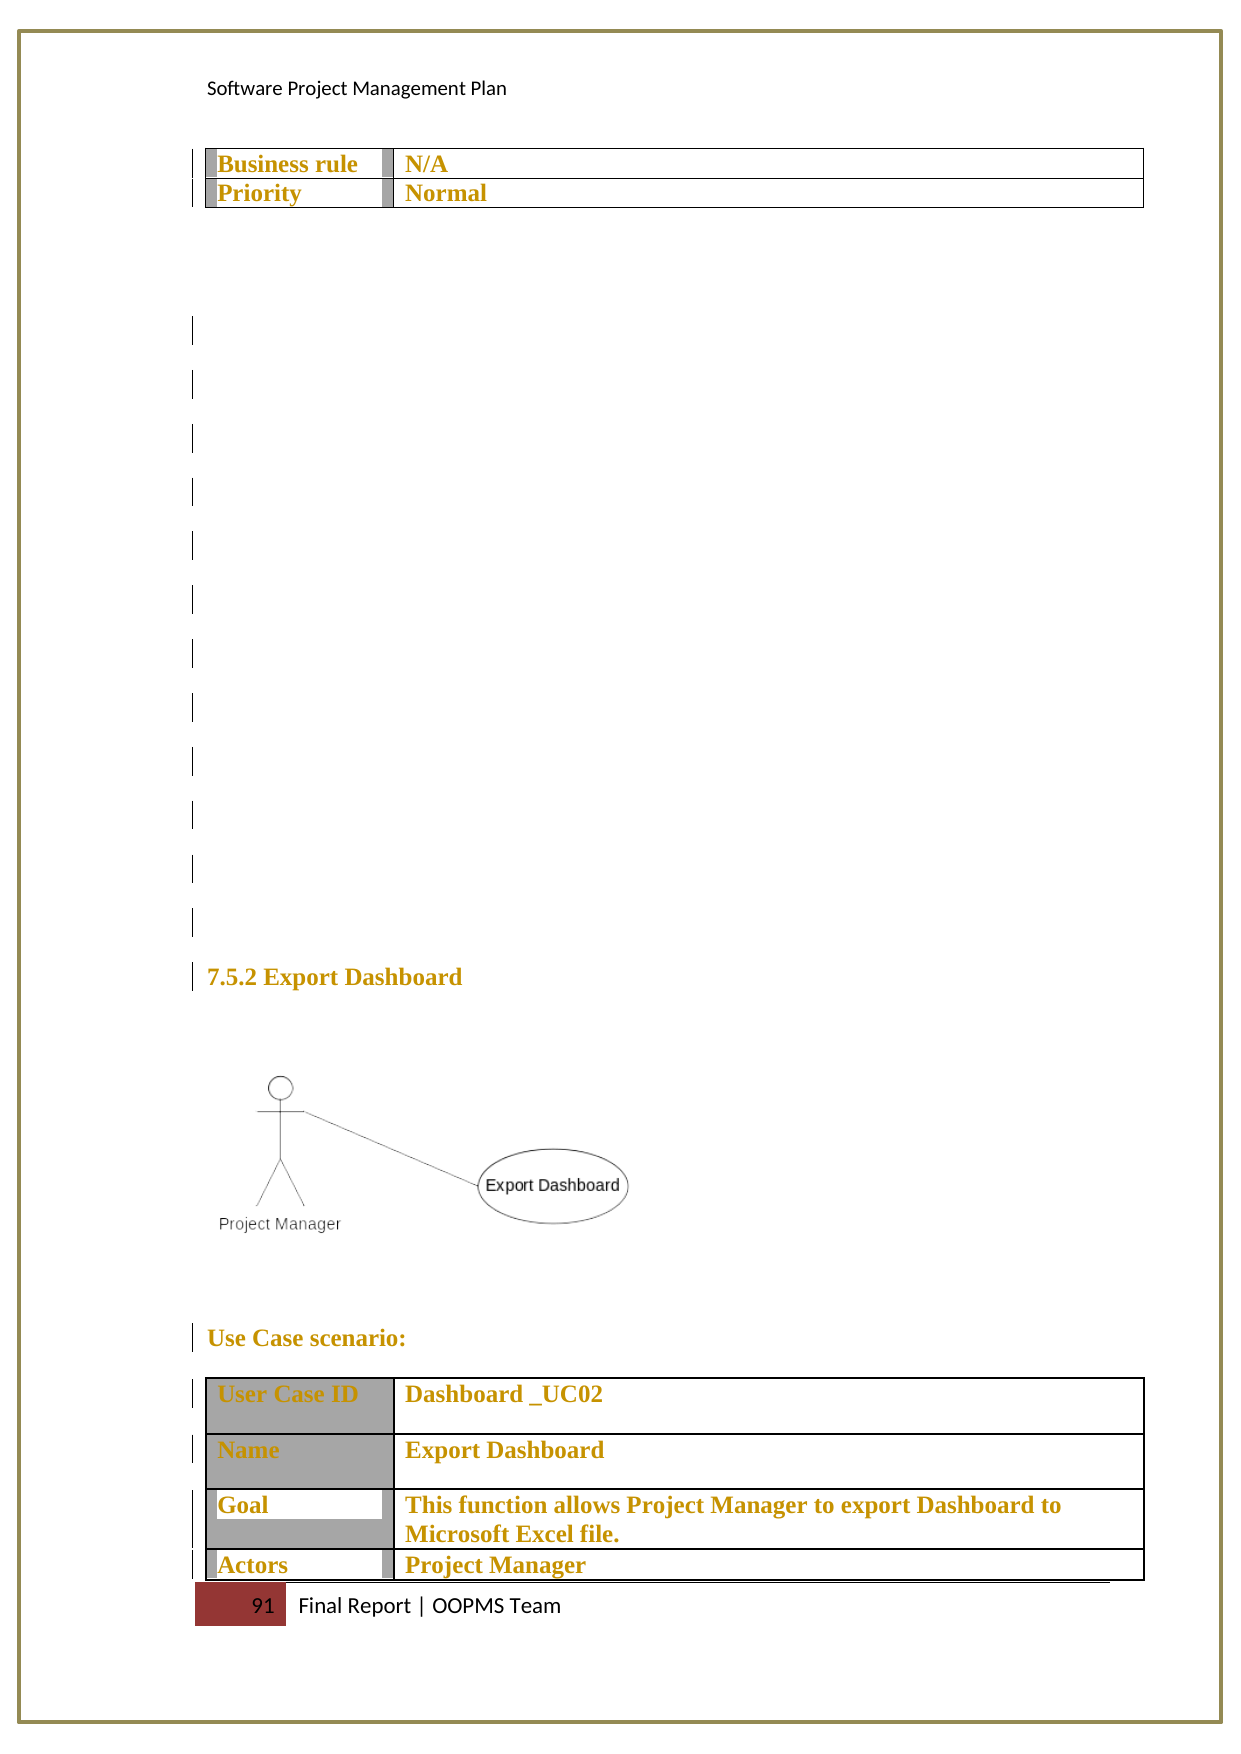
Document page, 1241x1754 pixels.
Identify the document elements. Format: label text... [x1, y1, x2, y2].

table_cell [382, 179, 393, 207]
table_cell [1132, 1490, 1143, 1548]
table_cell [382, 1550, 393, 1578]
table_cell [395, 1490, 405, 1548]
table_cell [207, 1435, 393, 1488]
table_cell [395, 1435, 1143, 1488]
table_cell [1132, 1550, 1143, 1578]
text 7.5.2 Export Dashboard [207, 962, 1122, 991]
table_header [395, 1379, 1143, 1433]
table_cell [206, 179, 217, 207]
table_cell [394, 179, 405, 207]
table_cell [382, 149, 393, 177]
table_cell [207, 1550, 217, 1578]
text Use Case scenario: [207, 1323, 1122, 1352]
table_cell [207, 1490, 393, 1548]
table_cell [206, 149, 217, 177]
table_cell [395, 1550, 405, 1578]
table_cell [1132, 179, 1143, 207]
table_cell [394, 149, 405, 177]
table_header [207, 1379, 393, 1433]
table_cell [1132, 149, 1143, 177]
